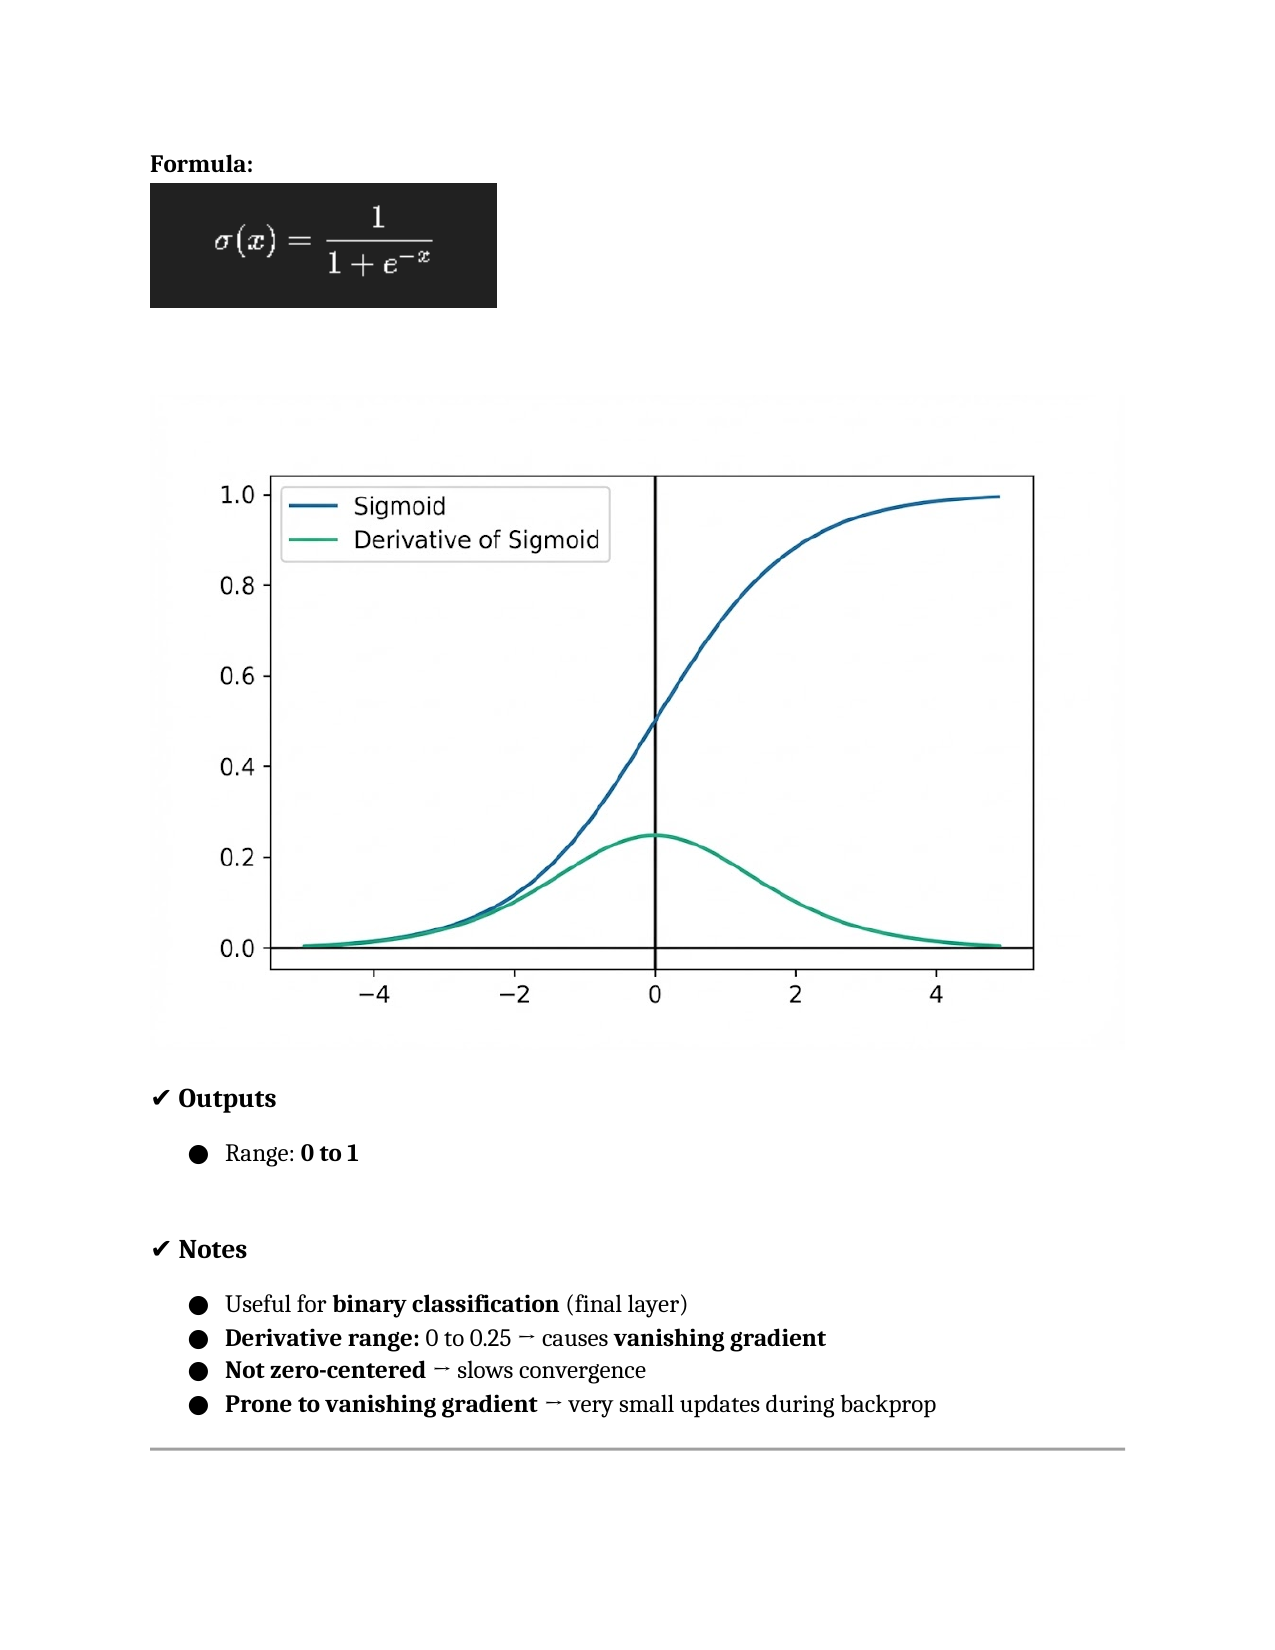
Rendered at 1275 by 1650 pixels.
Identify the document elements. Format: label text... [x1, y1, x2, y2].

list Useful for binary classification (final layer) [187, 1290, 1125, 1319]
picture [150, 183, 497, 308]
subtitle ✔ Notes [150, 1234, 1125, 1265]
subtitle ✔ Outputs [150, 1083, 1125, 1114]
list Prone to vanishing gradient → very small updates during backprop [187, 1389, 1125, 1418]
list Range: 0 to 1 [187, 1139, 1125, 1201]
list Not zero-centered → slows convergence [187, 1356, 1125, 1385]
picture [150, 395, 1125, 1050]
list Derivative range: 0 to 0.25 → causes vanishing gradient [187, 1323, 1125, 1352]
